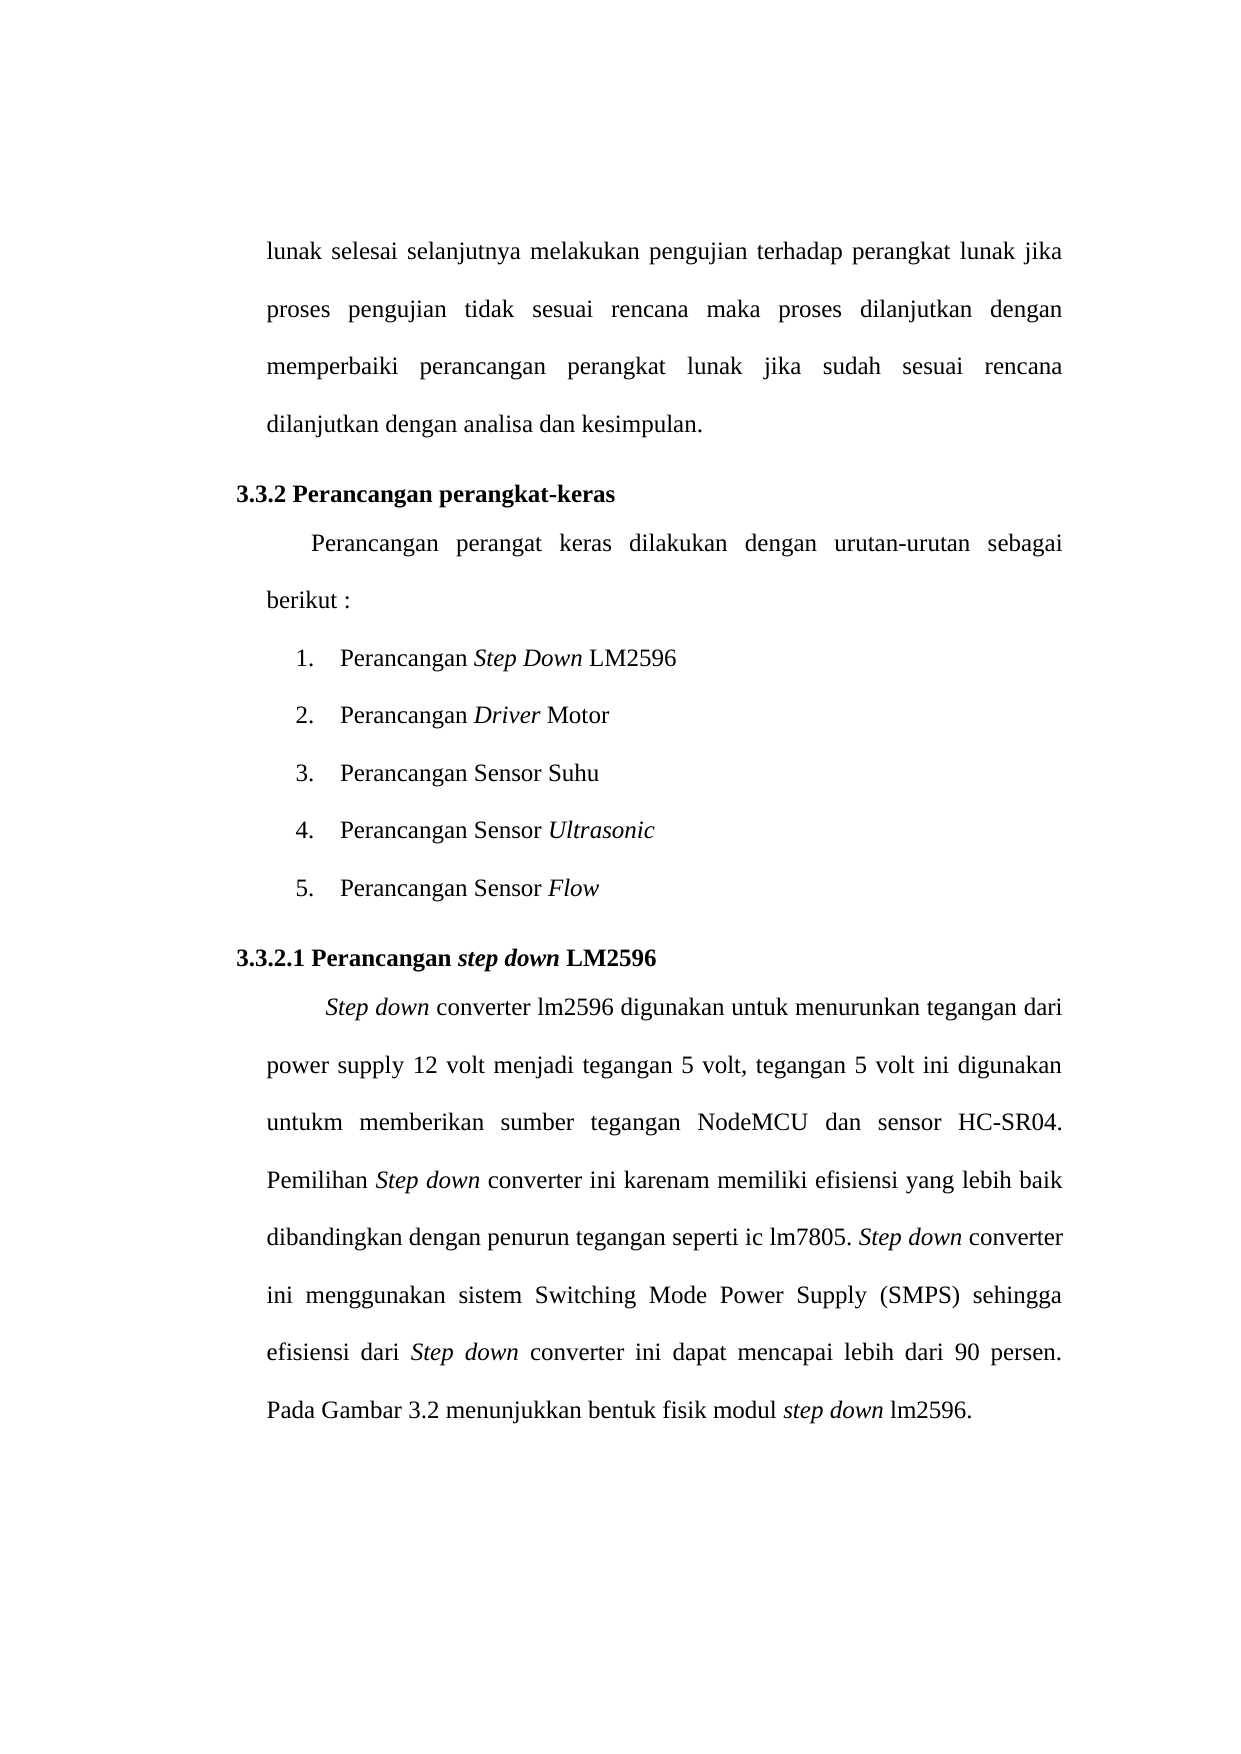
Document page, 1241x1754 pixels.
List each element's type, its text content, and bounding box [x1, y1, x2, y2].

list Perancangan Step Down LM2596 [295, 643, 1063, 672]
text Perancangan perangat keras dilakukan dengan urutan-urutan sebagai berikut : [266, 528, 1063, 614]
subtitle 3.3.2.1 Perancangan step down LM2596 [236, 943, 1063, 972]
list Perancangan Driver Motor [295, 701, 1063, 729]
list Perancangan Sensor Ultrasonic [295, 816, 1063, 844]
subtitle 3.3.2 Perancangan perangkat-keras [236, 479, 1063, 507]
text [266, 236, 1063, 437]
list Perancangan Sensor Flow [295, 873, 1063, 902]
text Step down converter lm2596 digunakan untuk menurunkan tegangan dari power supply 12 volt menjadi tegangan 5 volt, tegangan 5 volt ini digunakan untukm memberikan sumber tegangan NodeMCU dan sensor HC-SR04. Pemilihan Step down converter ini karenam memiliki efisiensi yang lebih baik dibandingkan dengan penurun tegangan seperti ic lm7805. Step down converter ini menggunakan sistem Switching Mode Power Supply (SMPS) sehingga efisiensi dari Step down converter ini dapat mencapai lebih dari 90 persen. Pada Gambar 3.2 menunjukkan bentuk fisik modul step down lm2596. [266, 992, 1063, 1424]
list Perancangan Sensor Suhu [295, 758, 1063, 787]
